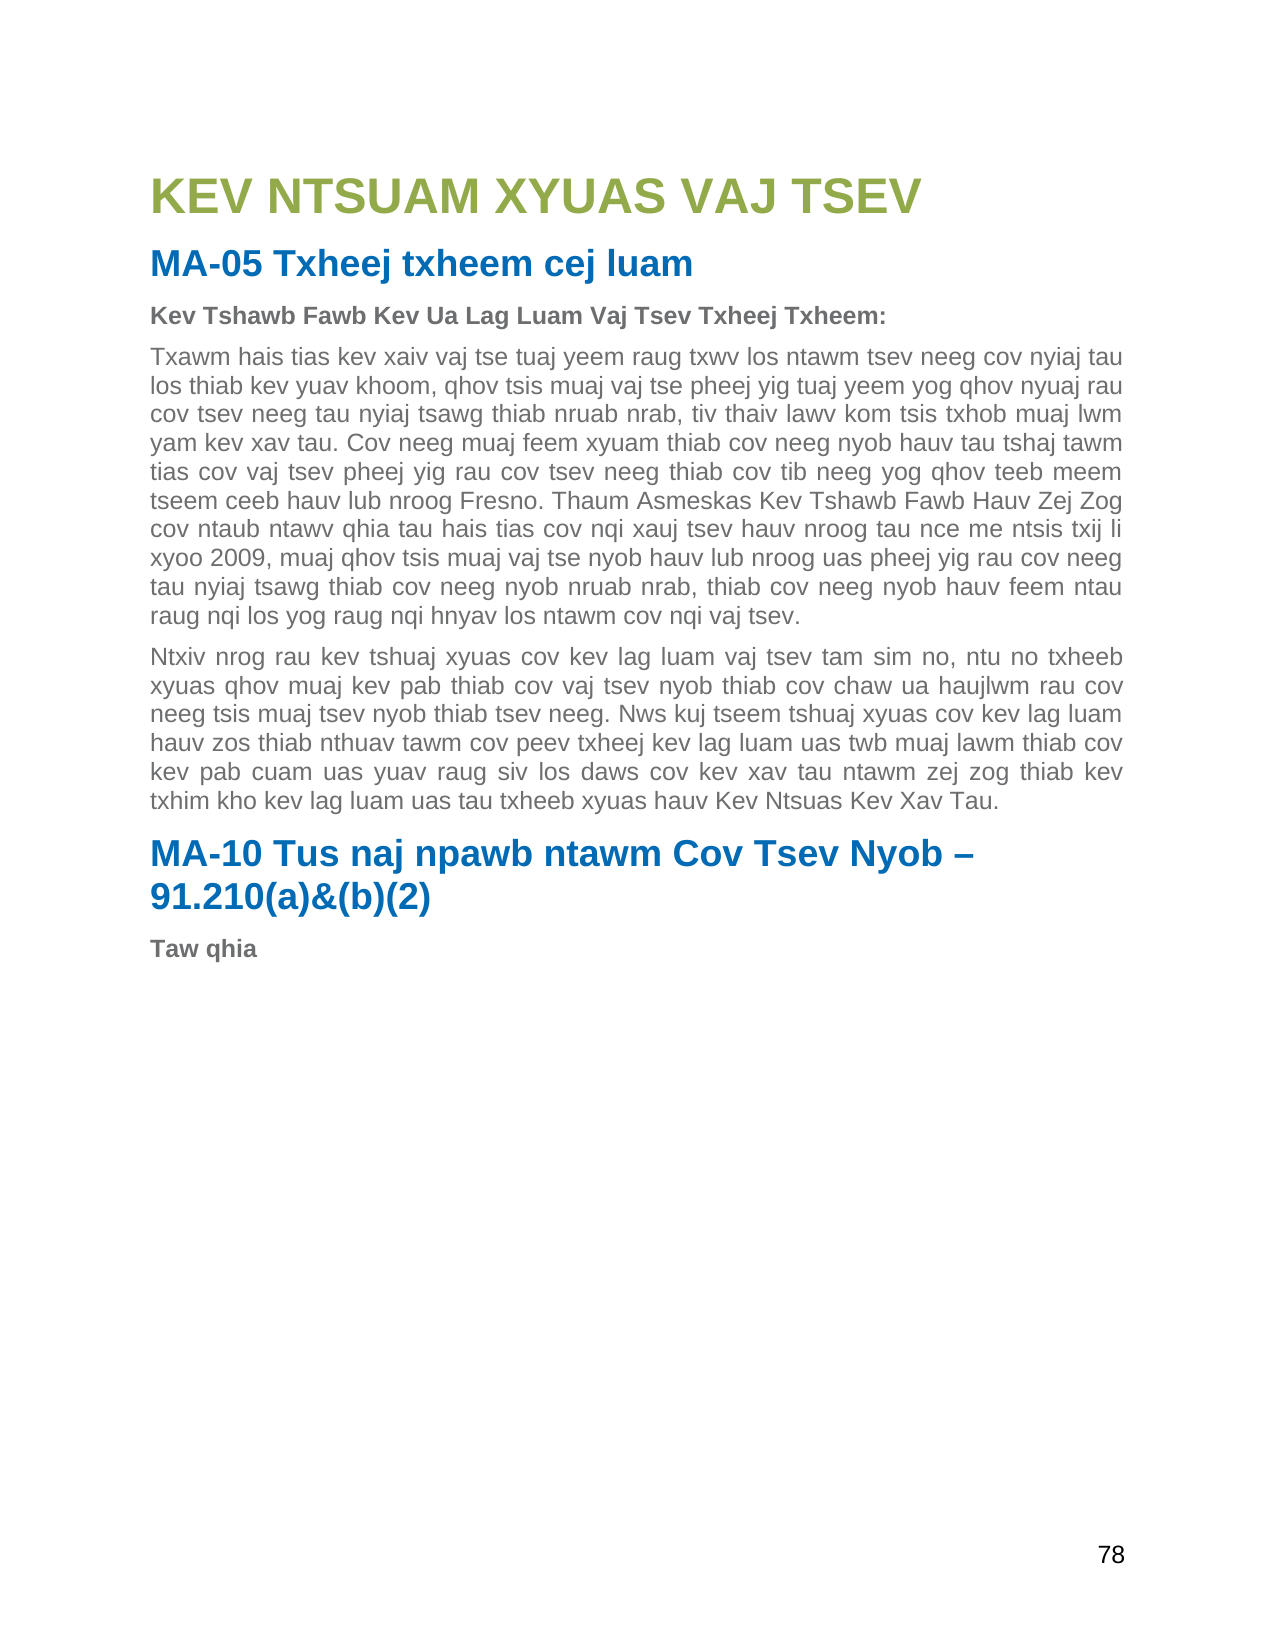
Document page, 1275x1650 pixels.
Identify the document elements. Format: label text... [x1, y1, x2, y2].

text Txawm hais tias kev xaiv vaj tse tuaj yeem raug txwv los ntawm tsev neeg cov nyiaj tau los thiab kev yuav khoom, qhov tsis muaj vaj tse pheej yig tuaj yeem yog qhov nyuaj rau cov tsev neeg tau nyiaj tsawg thiab nruab nrab, tiv thaiv lawv kom tsis txhob muaj lwm yam kev xav tau. Cov neeg muaj feem xyuam thiab cov neeg nyob hauv tau tshaj tawm tias cov vaj tsev pheej yig rau cov tsev neeg thiab cov tib neeg yog qhov teeb meem tseem ceeb hauv lub nroog Fresno. Thaum Asmeskas Kev Tshawb Fawb Hauv Zej Zog cov ntaub ntawv qhia tau hais tias cov nqi xauj tsev hauv nroog tau nce me ntsis txij li xyoo 2009, muaj qhov tsis muaj vaj tse nyob hauv lub nroog uas pheej yig rau cov neeg tau nyiaj tsawg thiab cov neeg nyob nruab nrab, thiab cov neeg nyob hauv feem ntau raug nqi los yog raug nqi hnyav los ntawm cov nqi vaj tsev. [150, 342, 1125, 629]
subtitle Kev Ntsuam Xyuas Vaj Tsev [150, 167, 1125, 224]
text Taw qhia [150, 934, 1125, 963]
subtitle MA-10 Tus naj npawb ntawm Cov Tsev Nyob – 91.210(a)&(b)(2) [150, 831, 1125, 917]
text Kev Tshawb Fawb Kev Ua Lag Luam Vaj Tsev Txheej Txheem: [150, 301, 1125, 329]
subtitle MA-05 Txheej txheem cej luam [150, 241, 1125, 284]
text Ntxiv nrog rau kev tshuaj xyuas cov kev lag luam vaj tsev tam sim no, ntu no txheeb xyuas qhov muaj kev pab thiab cov vaj tsev nyob thiab cov chaw ua haujlwm rau cov neeg tsis muaj tsev nyob thiab tsev neeg. Nws kuj tseem tshuaj xyuas cov kev lag luam hauv zos thiab nthuav tawm cov peev txheej kev lag luam uas twb muaj lawm thiab cov kev pab cuam uas yuav raug siv los daws cov kev xav tau ntawm zej zog thiab kev txhim kho kev lag luam uas tau txheeb xyuas hauv Kev Ntsuas Kev Xav Tau. [150, 642, 1125, 814]
